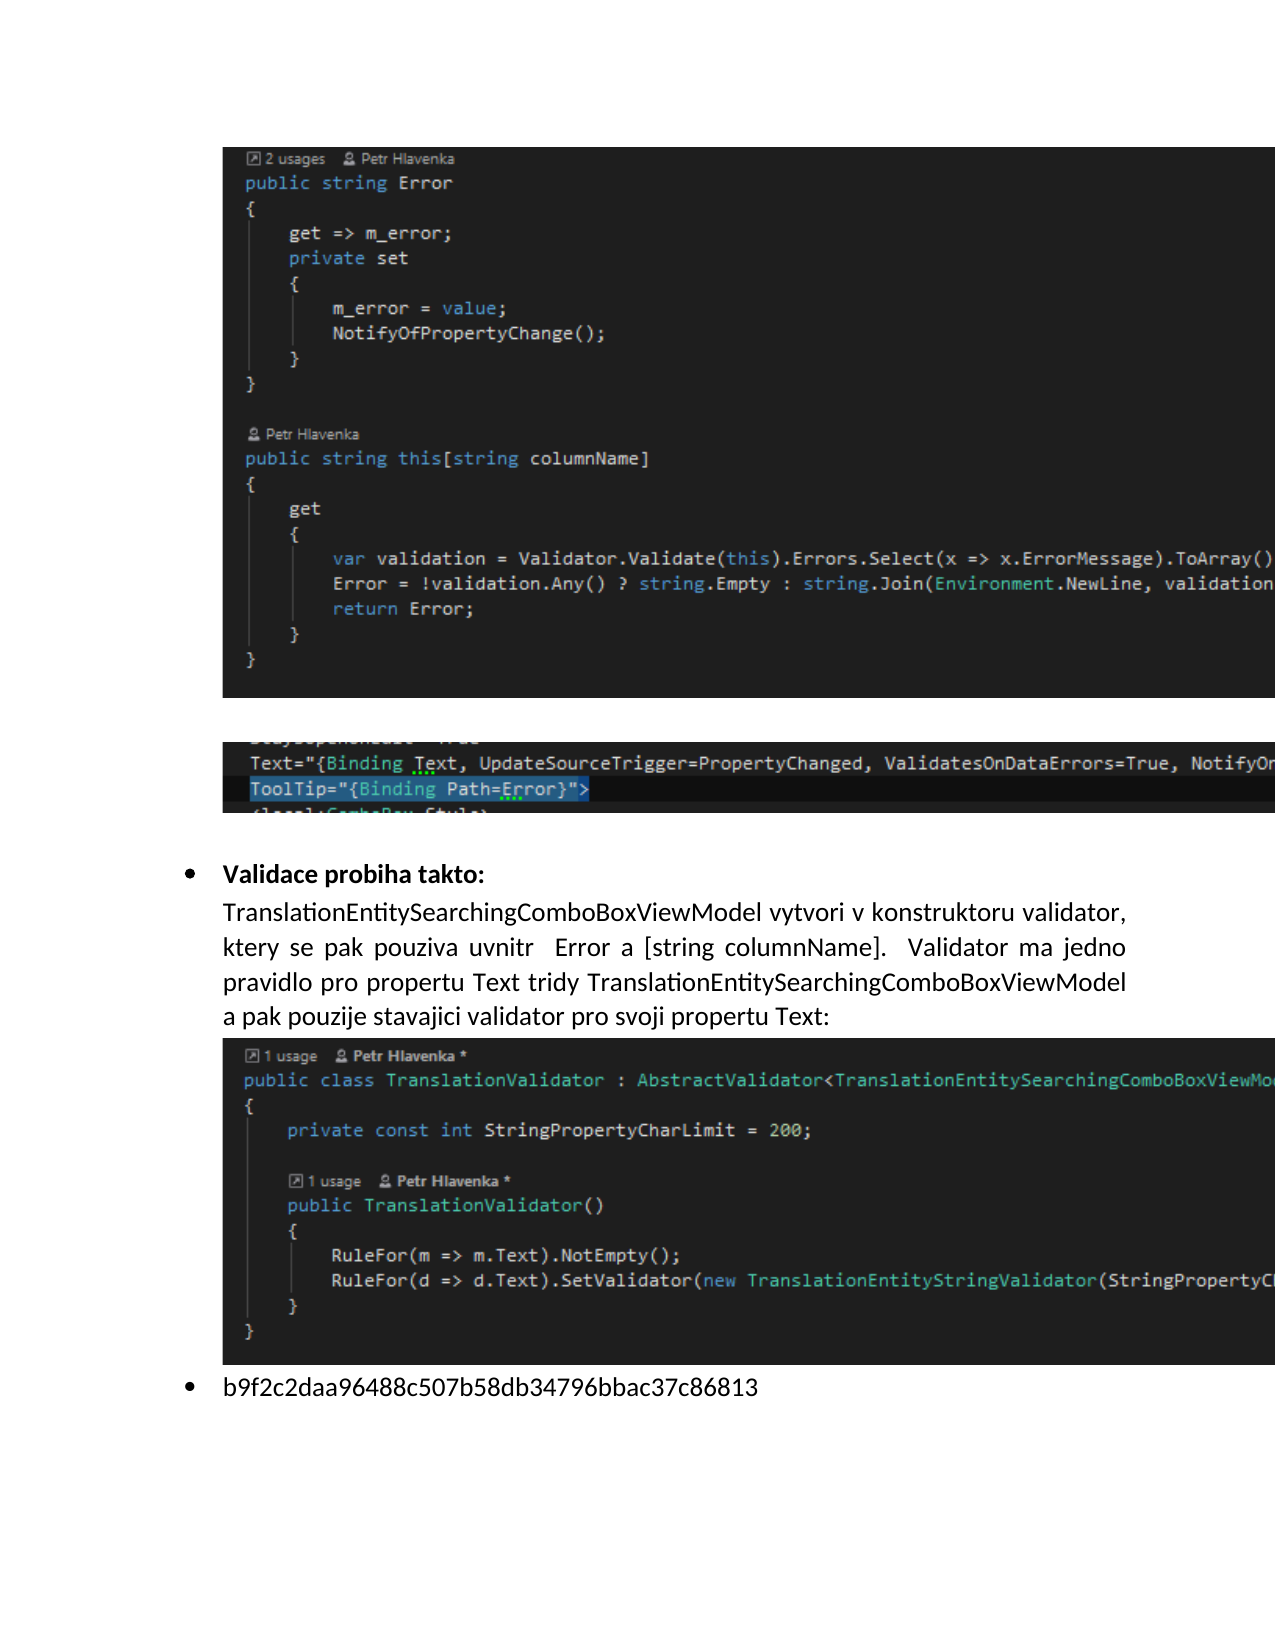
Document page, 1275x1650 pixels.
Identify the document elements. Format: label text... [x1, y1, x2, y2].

picture [222, 742, 1275, 813]
list b9f2c2daa96488c507b58db34796bbac37c86813 [185, 1370, 1127, 1403]
text TranslationEntitySearchingComboBoxViewModel vytvori v konstruktoru validator, ktery se pak pouziva uvnitr Error a [string columnName]. Validator ma jedno pravidlo pro propertu Text tridy TranslationEntitySearchingComboBoxViewModel a pak pouzije stavajici validator pro svoji propertu Text: [223, 896, 1127, 1032]
picture [222, 1038, 1275, 1365]
picture [222, 147, 1275, 698]
list Validace probiha takto: [185, 857, 1127, 890]
